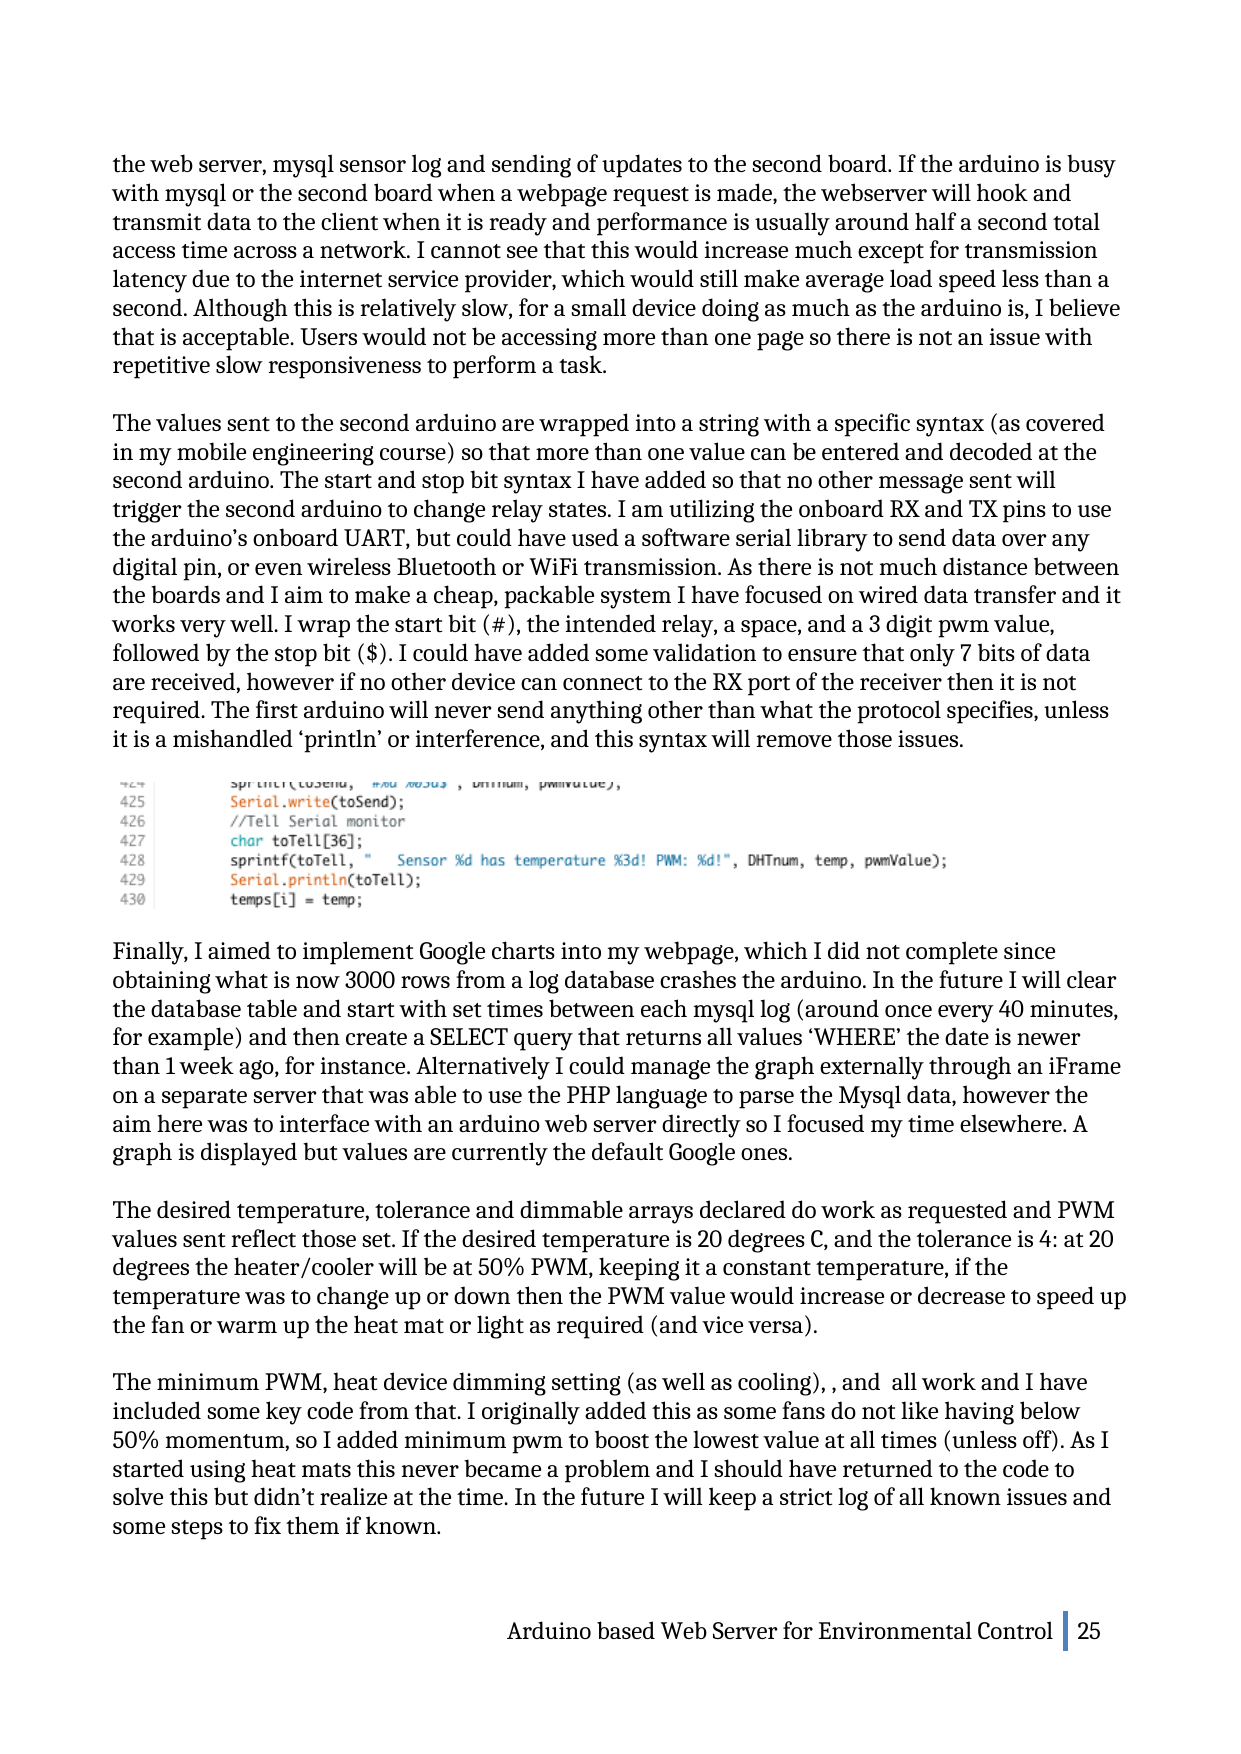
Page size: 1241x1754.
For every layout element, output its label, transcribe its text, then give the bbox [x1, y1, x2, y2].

picture [112, 782, 1128, 909]
text The minimum PWM, heat device dimming setting (as well as cooling), , and all work and I have included some key code from that. I originally added this as some fans do not like having below 50% momentum, so I added minimum pwm to boost the lowest value at all times (unless off). As I started using heat mats this never became a problem and I should have returned to the code to solve this but didn’t realize at the time. In the future I will keep a strict log of all known issues and some steps to fix them if known. [112, 1368, 1128, 1541]
text Finally, I aimed to implement Google charts into my webpage, which I did not complete since obtaining what is now 3000 rows from a log database crashes the arduino. In the future I will clear the database table and start with set times between each mysql log (around once every 40 minutes, for example) and then create a SELECT query that returns all values ‘WHERE’ the date is newer than 1 week ago, for instance. Alternatively I could manage the graph externally through an iFrame on a separate server that was able to use the PHP language to parse the Mysql data, however the aim here was to interface with an arduino web server directly so I focused my time elsewhere. A graph is displayed but values are currently the default Google ones. [112, 937, 1128, 1167]
text The desired temperature, tolerance and dimmable arrays declared do work as requested and PWM values sent reflect those set. If the desired temperature is 20 degrees C, and the tolerance is 4: at 20 degrees the heater/cooler will be at 50% PWM, keeping it a constant temperature, if the temperature was to change up or down then the PWM value would increase or decrease to speed up the fan or warm up the heat mat or light as required (and vice versa). [112, 1196, 1128, 1339]
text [112, 150, 1128, 380]
text The values sent to the second arduino are wrapped into a string with a specific syntax (as covered in my mobile engineering course) so that more than one value can be entered and decoded at the second arduino. The start and stop bit syntax I have added so that no other message sent will trigger the second arduino to change relay states. I am utilizing the onboard RX and TX pins to use the arduino’s onboard UART, but could have used a software serial library to send data over any digital pin, or even wireless Bluetooth or WiFi transmission. As there is not much distance between the boards and I aim to make a cheap, packable system I have focused on wired data transfer and it works very well. I wrap the start bit (#), the intended relay, a space, and a 3 digit pwm value, followed by the stop bit ($). I could have added some validation to ensure that only 7 bits of data are received, however if no other device can connect to the RX port of the receiver then it is not required. The first arduino will never send anything other than what the protocol specifies, unless it is a mishandled ‘println’ or interference, and this syntax will remove those issues. [112, 409, 1128, 754]
